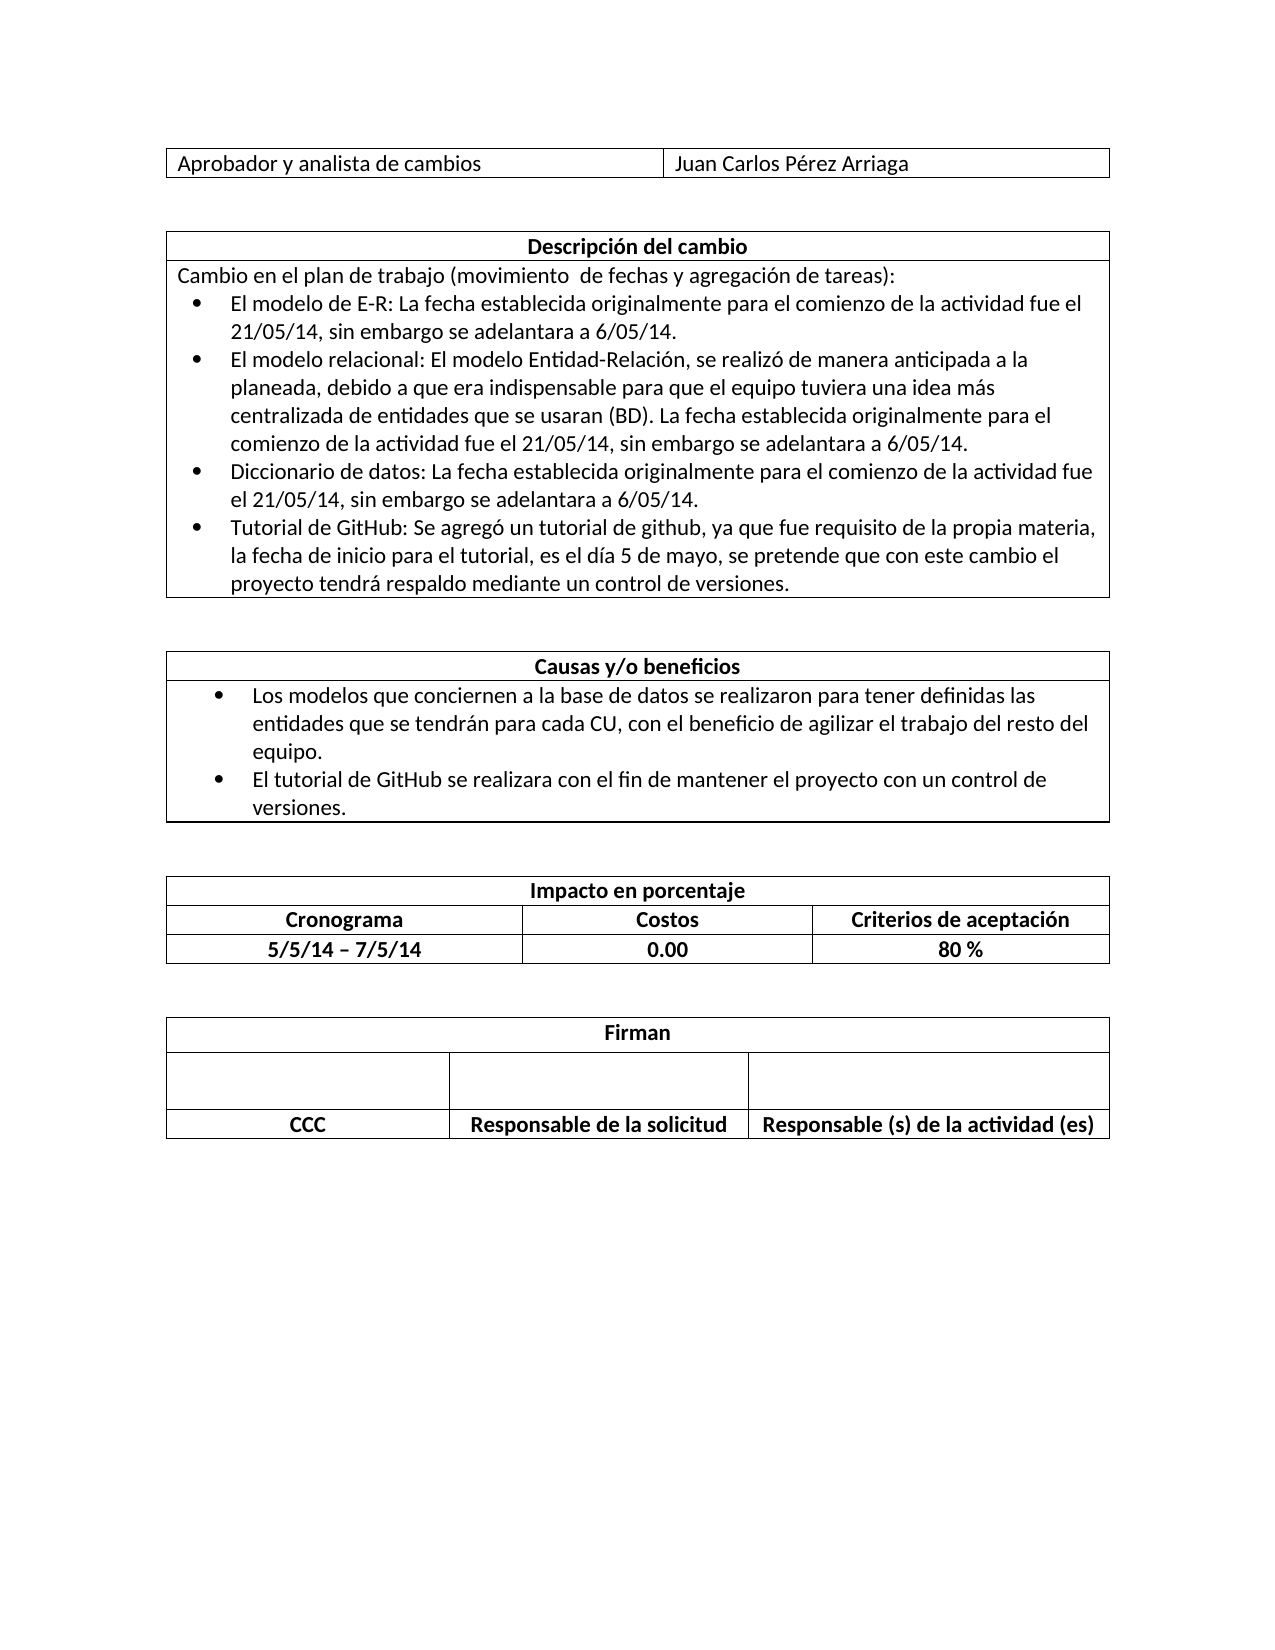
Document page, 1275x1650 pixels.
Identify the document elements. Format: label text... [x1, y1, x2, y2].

table_cell [450, 1053, 748, 1109]
table_cell 5/5/14 – 7/5/14 [167, 935, 522, 963]
table_cell Juan Carlos Pérez Arriaga [664, 149, 1109, 177]
table_cell [749, 1053, 1109, 1109]
table_header Causas y/o beneficios [167, 652, 1109, 680]
table_cell Responsable (s) de la actividad (es) [749, 1110, 1109, 1138]
table_cell Criterios de aceptación [813, 906, 1109, 934]
table_cell CCC [167, 1110, 449, 1138]
table_cell 0.00 [523, 935, 812, 963]
table_cell Los modelos que conciernen a la base de datos se realizaron para tener definidas las entidades que se tendrán para cada CU, con el beneficio de agilizar el trabajo del resto del equipo. El tutorial de GitHub se realizara con el fin de mantener el proyecto con un control de versiones. [167, 681, 1109, 821]
table_header Impacto en porcentaje [167, 877, 1109, 904]
table_cell [167, 1053, 449, 1109]
table_cell Responsable de la solicitud [450, 1110, 748, 1138]
table_cell Cambio en el plan de trabajo (movimiento de fechas y agregación de tareas): El modelo de E-R: La fecha establecida originalmente para el comienzo de la actividad fue el 21/05/14, sin embargo se adelantara a 6/05/14. El modelo relacional: El modelo Entidad-Relación, se realizó de manera anticipada a la planeada, debido a que era indispensable para que el equipo tuviera una idea más centralizada de entidades que se usaran (BD). La fecha establecida originalmente para el comienzo de la actividad fue el 21/05/14, sin embargo se adelantara a 6/05/14. Diccionario de datos: La fecha establecida originalmente para el comienzo de la actividad fue el 21/05/14, sin embargo se adelantara a 6/05/14. Tutorial de GitHub: Se agregó un tutorial de github, ya que fue requisito de la propia materia, la fecha de inicio para el tutorial, es el día 5 de mayo, se pretende que con este cambio el proyecto tendrá respaldo mediante un control de versiones. [167, 261, 1109, 597]
table_cell Costos [523, 906, 812, 934]
table_cell Aprobador y analista de cambios [167, 149, 663, 177]
table_cell Cronograma [167, 906, 522, 934]
table_header Descripción del cambio [167, 232, 1109, 260]
table_cell 80 % [813, 935, 1109, 963]
table_header Firman [167, 1018, 1109, 1052]
